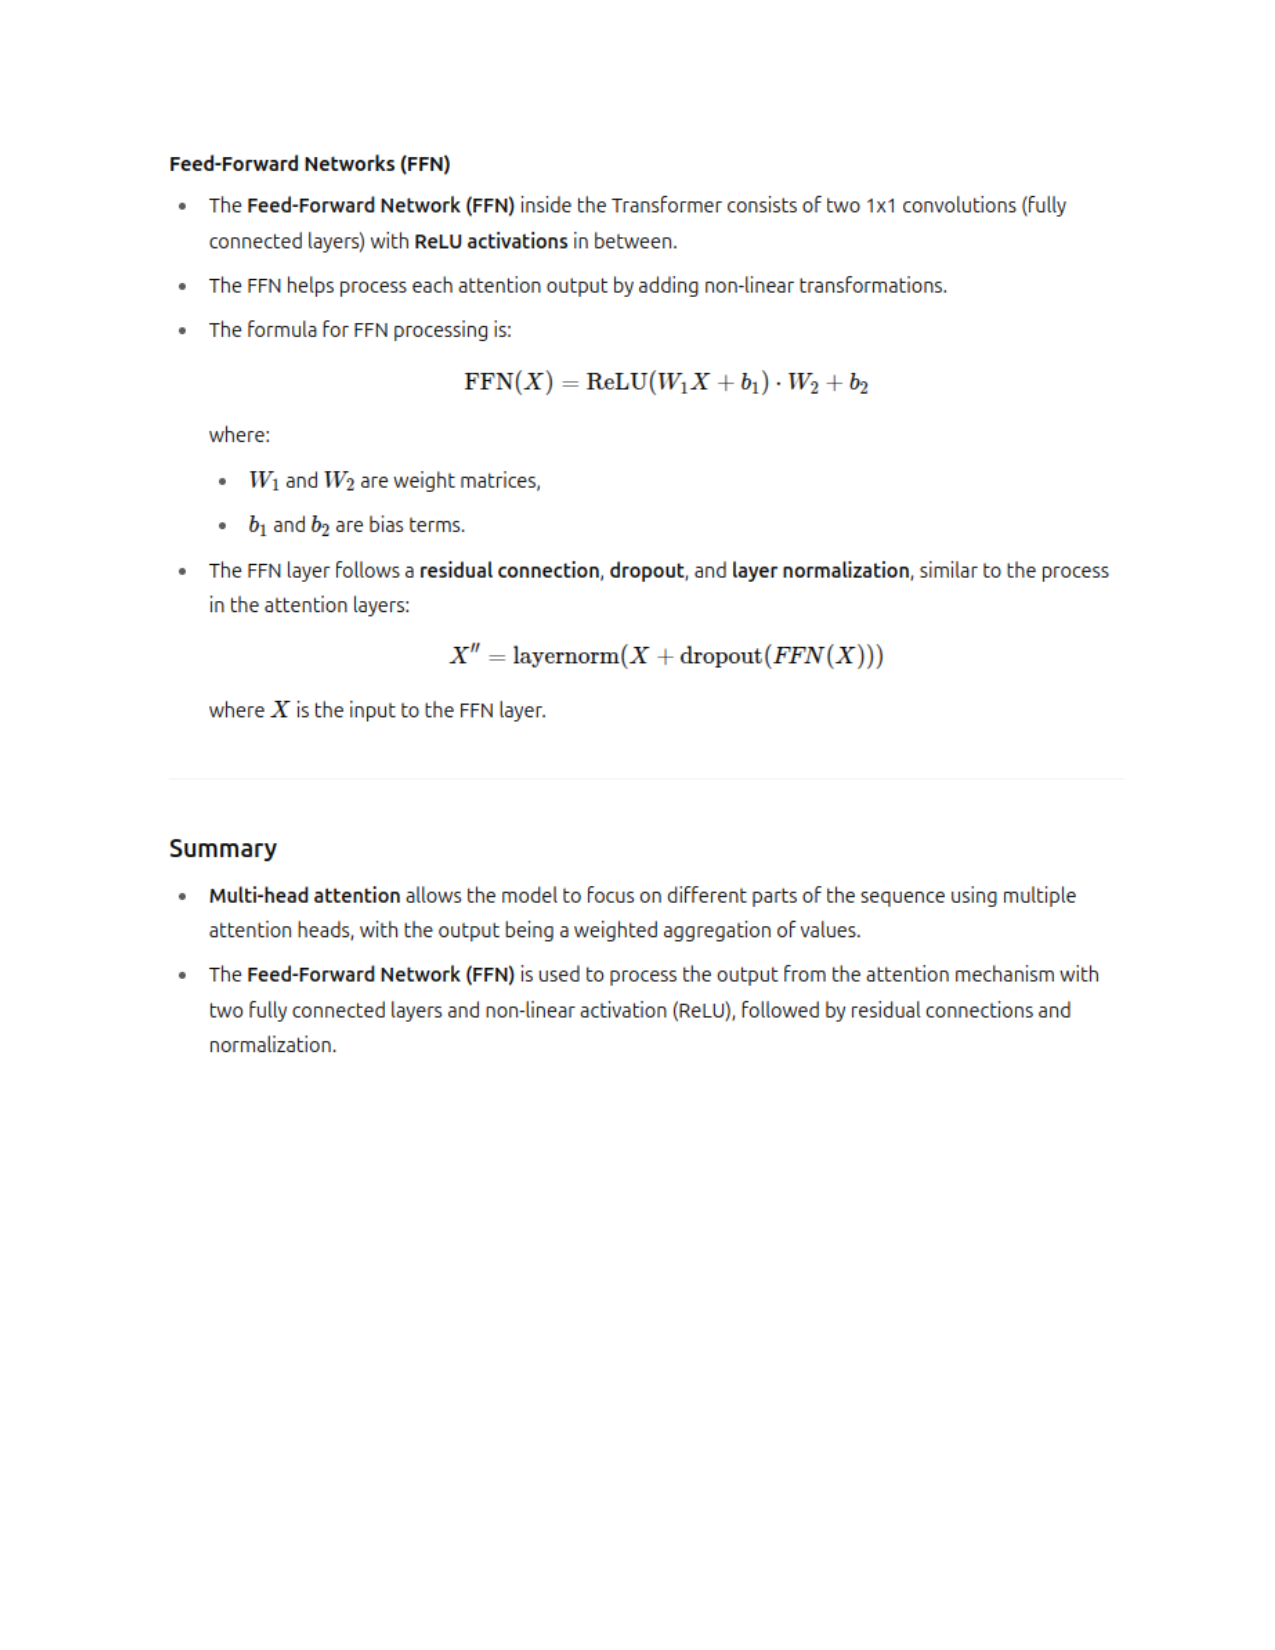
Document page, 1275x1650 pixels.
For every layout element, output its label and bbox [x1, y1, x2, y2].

picture [150, 150, 1125, 1062]
